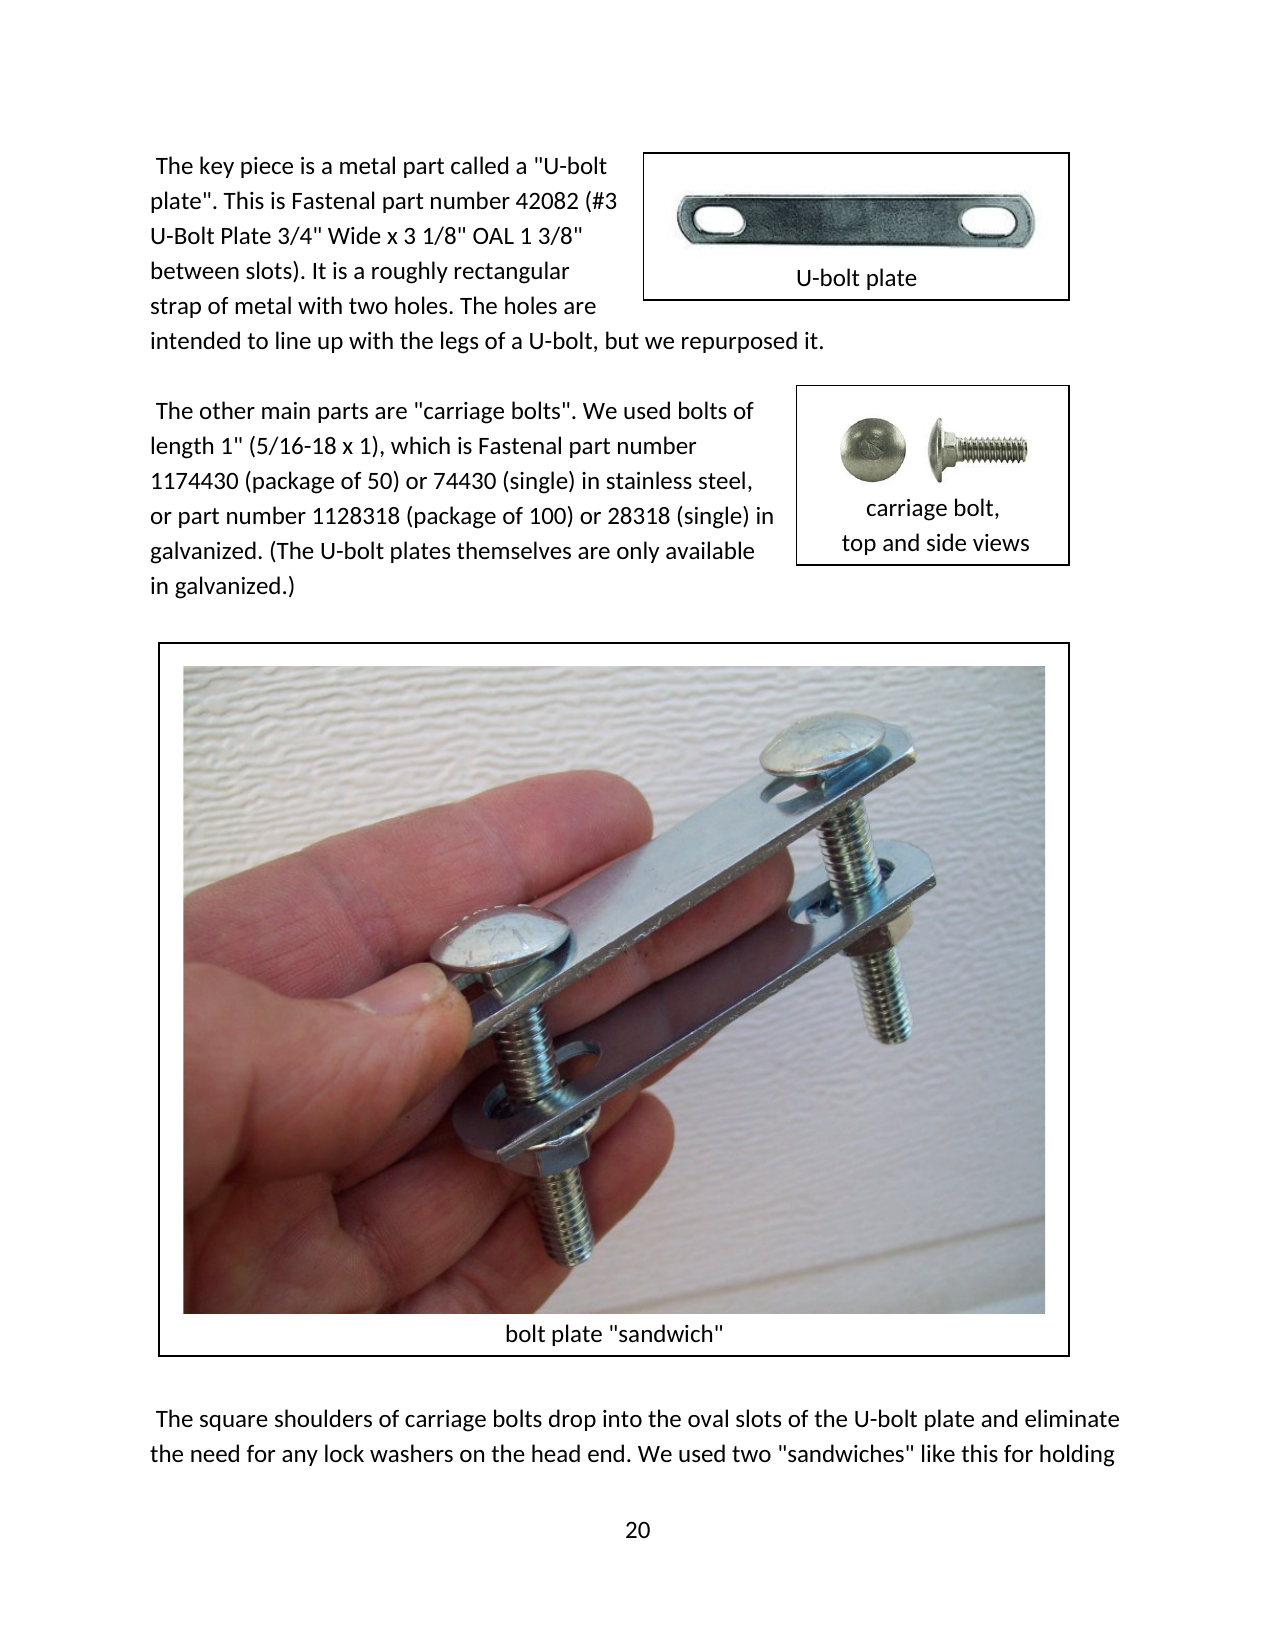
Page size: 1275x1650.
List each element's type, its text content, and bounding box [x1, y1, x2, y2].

picture [183, 666, 1046, 1314]
text The key piece is a metal part called a "U-bolt plate". This is Fastenal part number 42082 (#3 U-Bolt Plate 3/4" Wide x 3 1/8" OAL 1 3/8" between slots). It is a roughly rectangular strap of metal with two holes. The holes are intended to line up with the legs of a U-bolt, but we repurposed it. [150, 150, 1125, 356]
text The other main parts are "carriage bolts". We used bolts of length 1" (5/16-18 x 1), which is Fastenal part number 1174430 (package of 50) or 74430 (single) in stainless steel, or part number 1128318 (package of 100) or 28318 (single) in galvanized. (The U-bolt plates themselves are only available in galvanized.) [150, 395, 1125, 601]
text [150, 1403, 1125, 1468]
